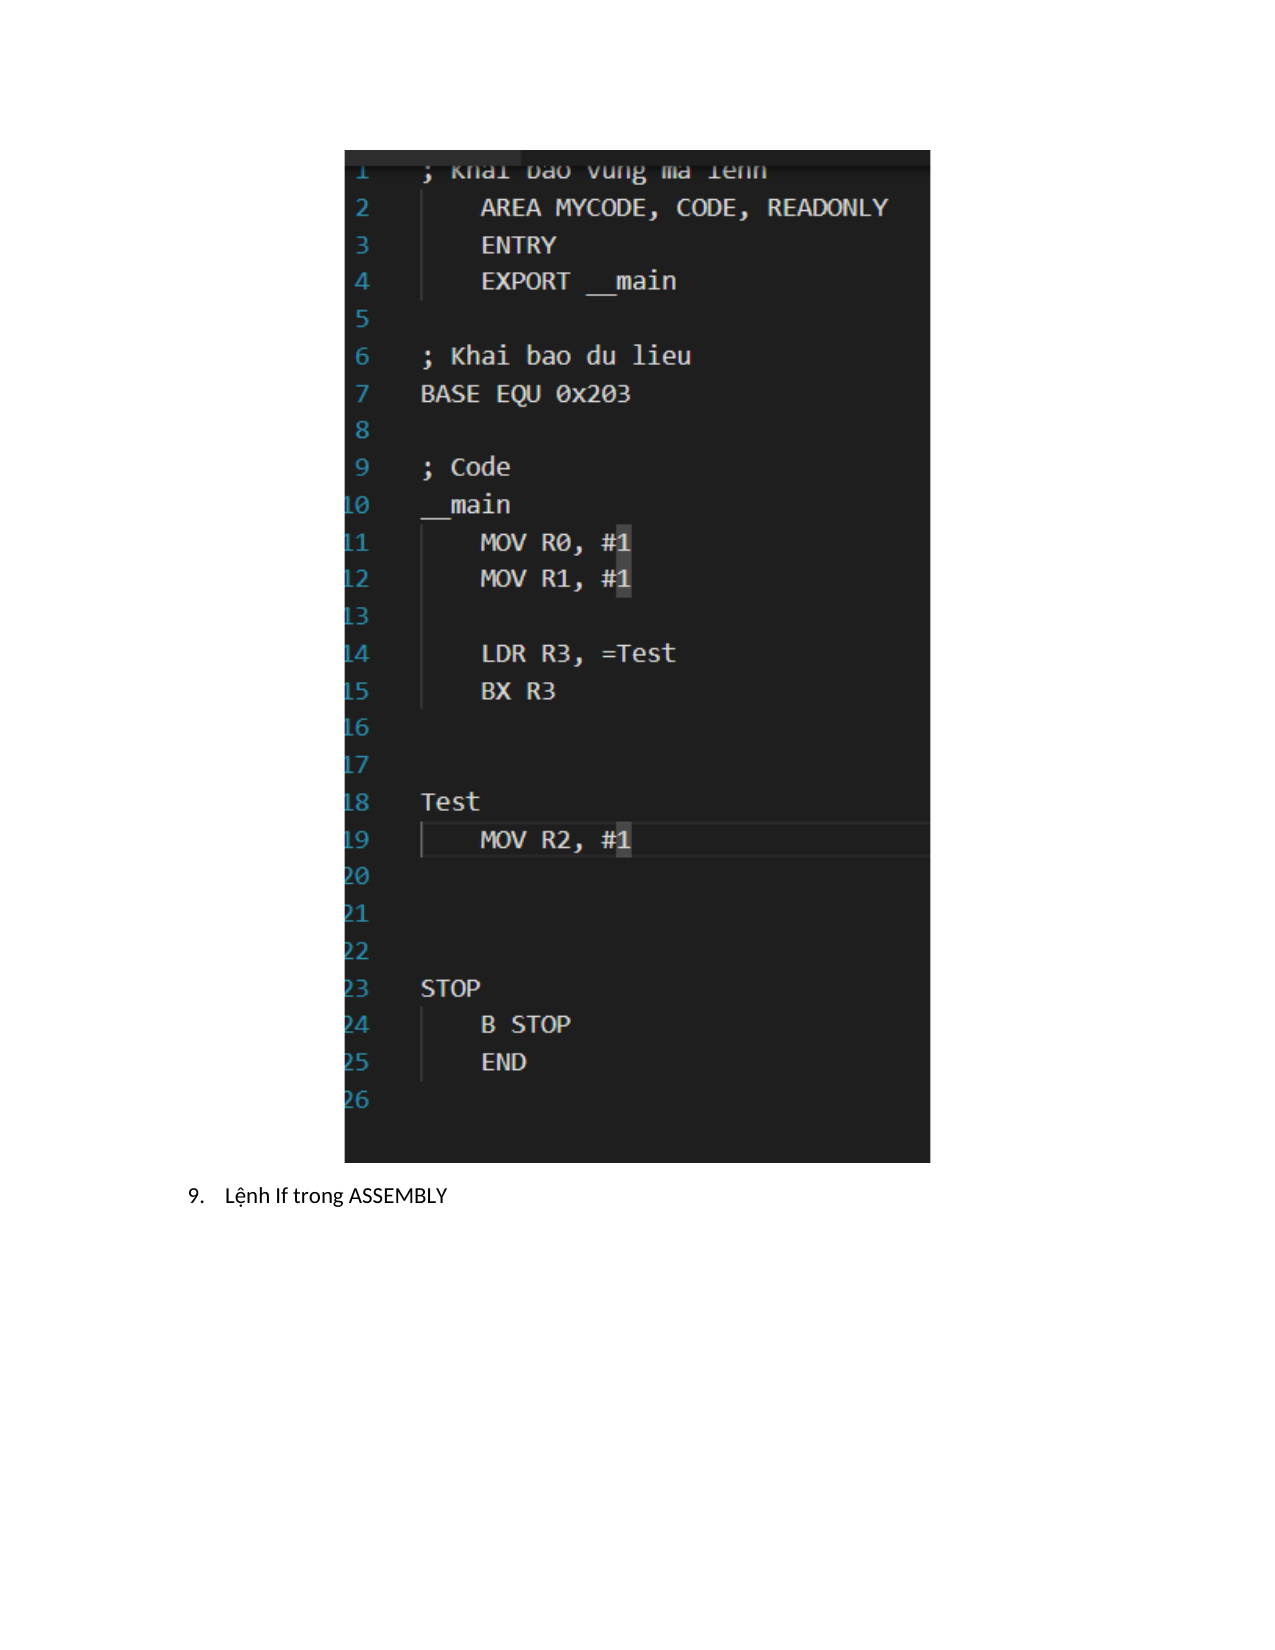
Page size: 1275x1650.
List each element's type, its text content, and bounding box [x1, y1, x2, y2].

picture [344, 150, 931, 1163]
list Lệnh If trong ASSEMBLY [187, 1181, 1125, 1209]
